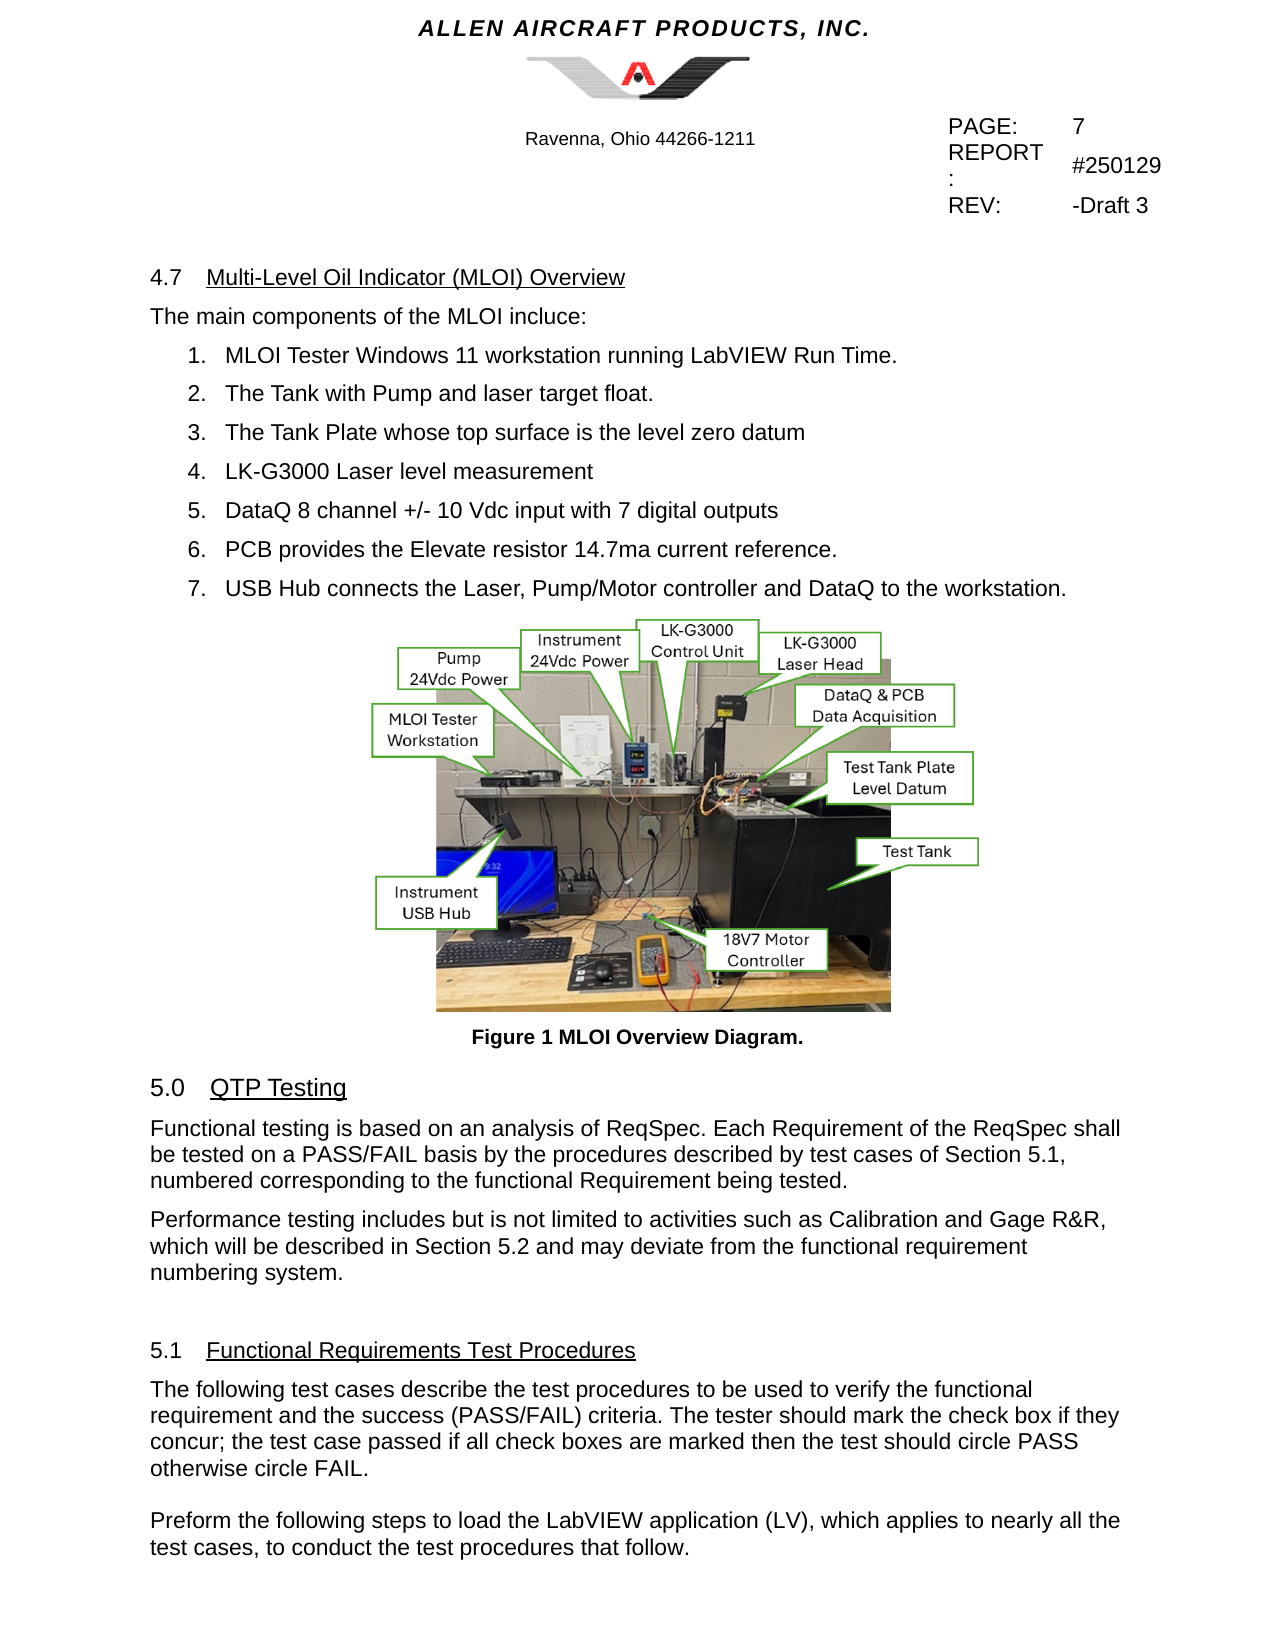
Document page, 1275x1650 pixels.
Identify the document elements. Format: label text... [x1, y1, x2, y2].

list USB Hub connects the Laser, Pump/Motor controller and DataQ to the workstation. [187, 575, 1125, 601]
list PCB provides the Elevate resistor 14.7ma current reference. [187, 536, 1125, 562]
text The main components of the MLOI incluce: [150, 303, 1125, 329]
text Functional Requirements Test Procedures [150, 1337, 1125, 1363]
text Figure 1 MLOI Overview Diagram. [150, 1024, 1125, 1048]
list The Tank Plate whose top surface is the level zero datum [187, 419, 1125, 446]
list MLOI Tester Windows 11 workstation running LabVIEW Run Time. [187, 342, 1125, 368]
list LK-G3000 Laser level measurement [187, 458, 1125, 484]
text Preform the following steps to load the LabVIEW application (LV), which applies to nearly all the test cases, to conduct the test procedures that follow. [150, 1507, 1125, 1560]
picture [371, 613, 979, 1012]
text Performance testing includes but is not limited to activities such as Calibration and Gage R&R, which will be described in Section 5.2 and may deviate from the functional requirement numbering system. [150, 1206, 1125, 1285]
list The Tank with Pump and laser target float. [187, 380, 1125, 407]
text Multi-Level Oil Indicator (MLOI) Overview [150, 264, 1125, 290]
list DataQ 8 channel +/- 10 Vdc input with 7 digital outputs [187, 497, 1125, 523]
text The following test cases describe the test procedures to be used to verify the functional requirement and the success (PASS/FAIL) criteria. The tester should mark the check box if they concur; the test case passed if all check boxes are marked then the test should circle PASS otherwise circle FAIL. [150, 1376, 1125, 1481]
text Functional testing is based on an analysis of ReqSpec. Each Requirement of the ReqSpec shall be tested on a PASS/FAIL basis by the procedures described by test cases of Section 5.1, numbered corresponding to the functional Requirement being tested. [150, 1115, 1125, 1194]
text QTP Testing [150, 1073, 1125, 1102]
